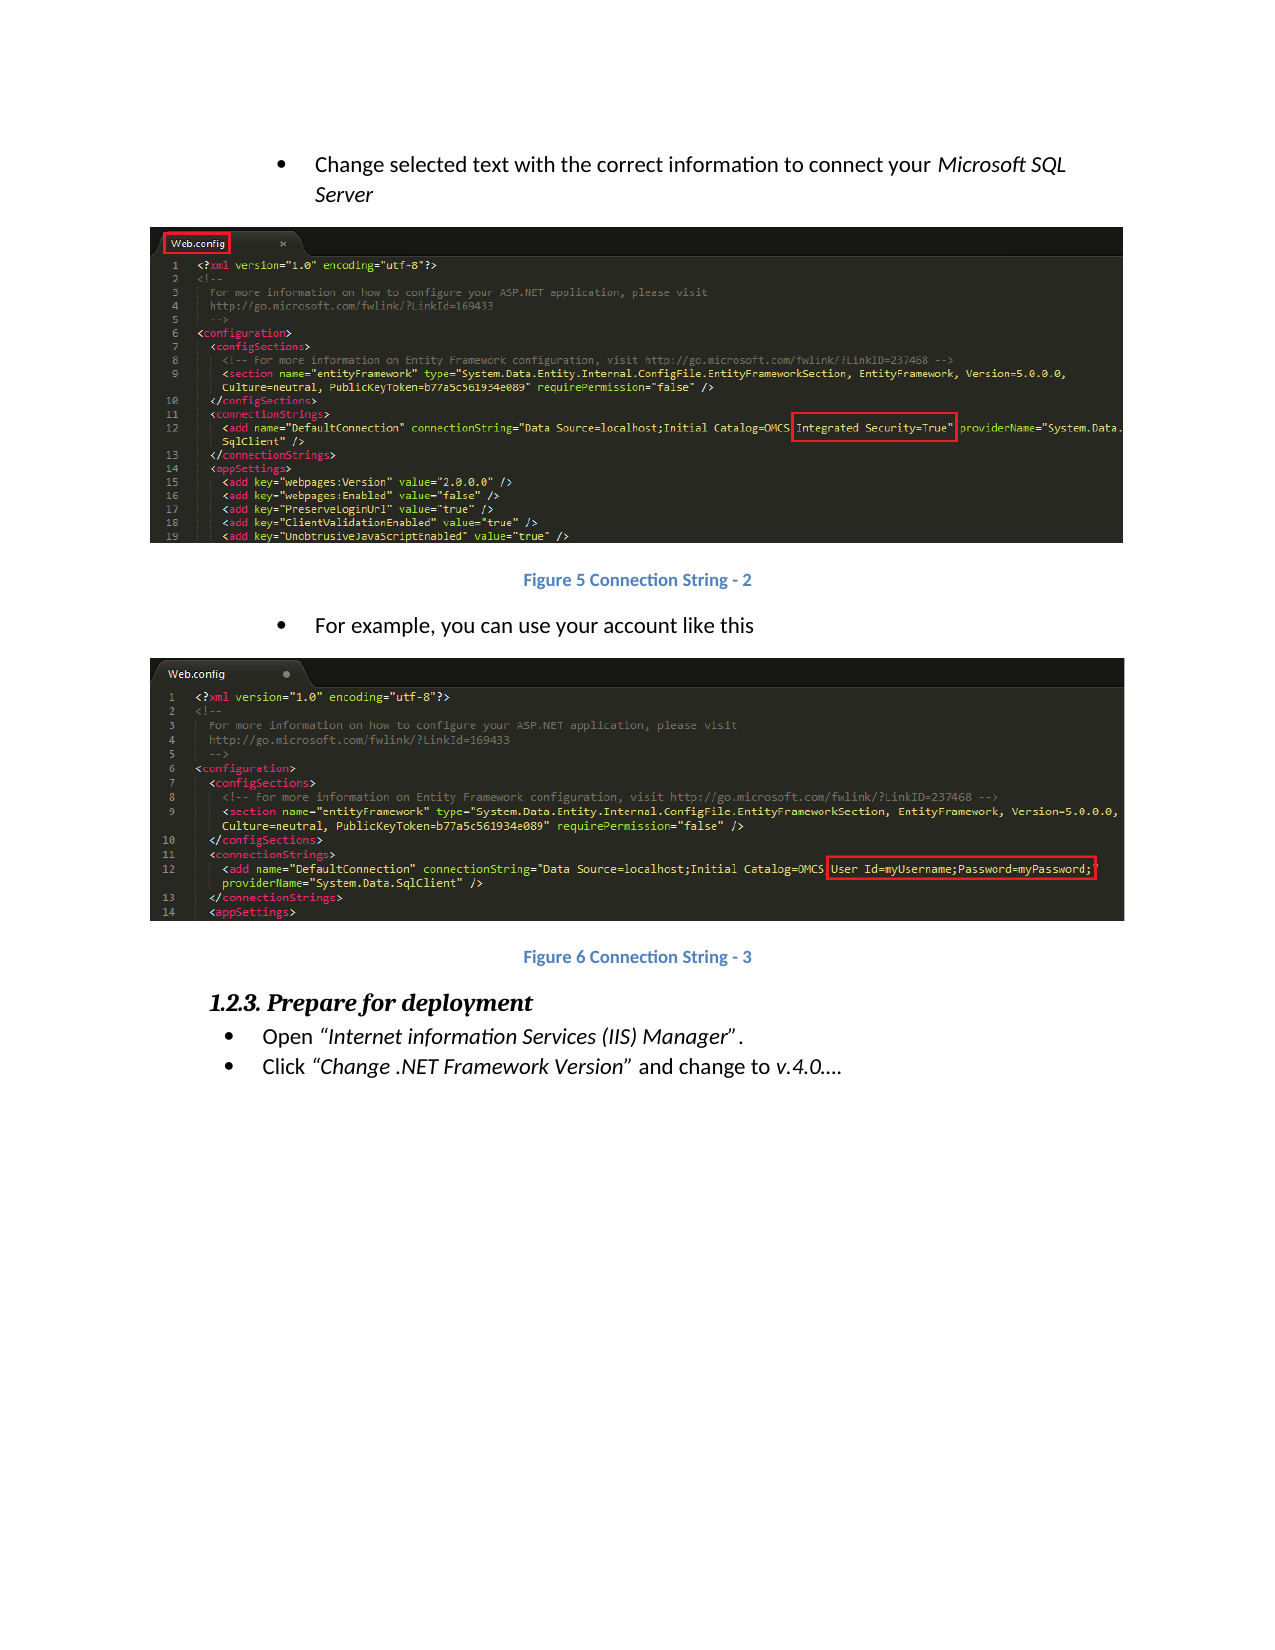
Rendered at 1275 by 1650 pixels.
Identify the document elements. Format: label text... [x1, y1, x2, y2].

list Click “Change .NET Framework Version” and change to v.4.0…. [225, 1052, 1125, 1081]
list For example, you can use your account like this [277, 611, 1125, 639]
picture [150, 227, 1123, 543]
subtitle Prepare for deployment [210, 989, 1125, 1018]
list Open “Internet information Services (IIS) Manager”. [225, 1022, 1125, 1050]
picture [150, 658, 1125, 921]
list Change selected text with the correct information to connect your Microsoft SQL Server [277, 150, 1125, 208]
